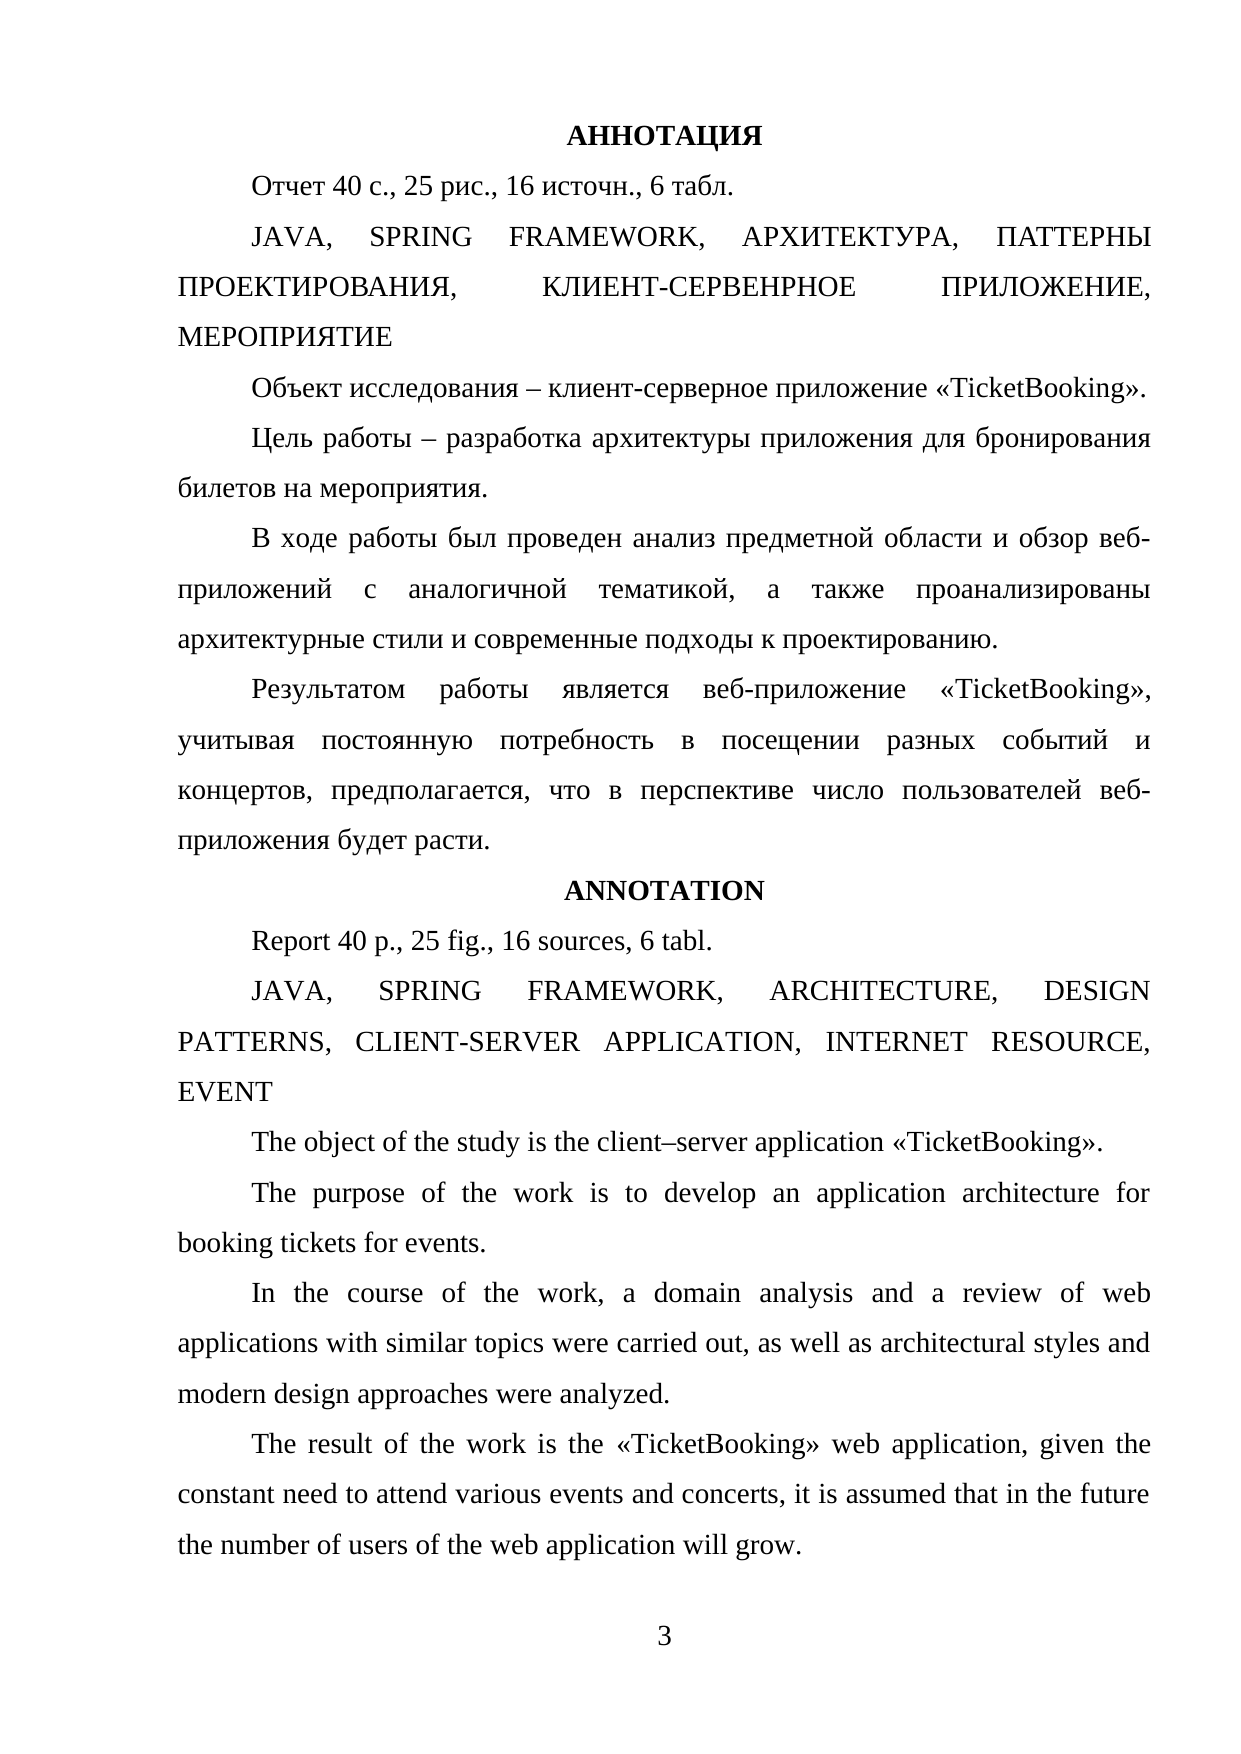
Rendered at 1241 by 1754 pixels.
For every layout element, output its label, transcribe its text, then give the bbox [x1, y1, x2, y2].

text Результатом работы является веб-приложение «TicketBooking», учитывая постоянную потребность в посещении разных событий и концертов, предполагается, что в перспективе число пользователей веб-приложения будет расти. [177, 672, 1152, 856]
text Отчет 40 с., 25 рис., 16 источн., 6 табл. [177, 168, 1152, 202]
text ANNOTATION [177, 873, 1152, 906]
text Цель работы – разработка архитектуры приложения для бронирования билетов на мероприятия. [177, 420, 1152, 504]
text The object of the study is the client–server application «TicketBooking». [177, 1124, 1152, 1158]
text JAVA, SPRING FRAMEWORK, ARCHITECTURE, DESIGN PATTERNS, CLIENT-SERVER APPLICATION, INTERNET RESOURCE, EVENT [177, 973, 1152, 1108]
text The purpose of the work is to develop an application architecture for booking tickets for events. [177, 1175, 1152, 1258]
text Report 40 p., 25 fig., 16 sources, 6 tabl. [177, 923, 1152, 957]
text The result of the work is the «TicketBooking» web application, given the constant need to attend various events and concerts, it is assumed that in the future the number of users of the web application will grow. [177, 1426, 1152, 1560]
text В ходе работы был проведен анализ предметной области и обзор веб-приложений с аналогичной тематикой, а также проанализированы архитектурные стили и современные подходы к проектированию. [177, 521, 1152, 655]
text АННОТАЦИЯ [177, 118, 1152, 152]
text JAVA, SPRING FRAMEWORK, АРХИТЕКТУРА, ПАТТЕРНЫ ПРОЕКТИРОВАНИЯ, КЛИЕНТ-СЕРВЕНРНОЕ ПРИЛОЖЕНИЕ, МЕРОПРИЯТИЕ [177, 219, 1152, 353]
text Объект исследования – клиент-серверное приложение «TicketBooking». [177, 370, 1152, 403]
text In the course of the work, a domain analysis and a review of web applications with similar topics were carried out, as well as architectural styles and modern design approaches were analyzed. [177, 1275, 1152, 1409]
